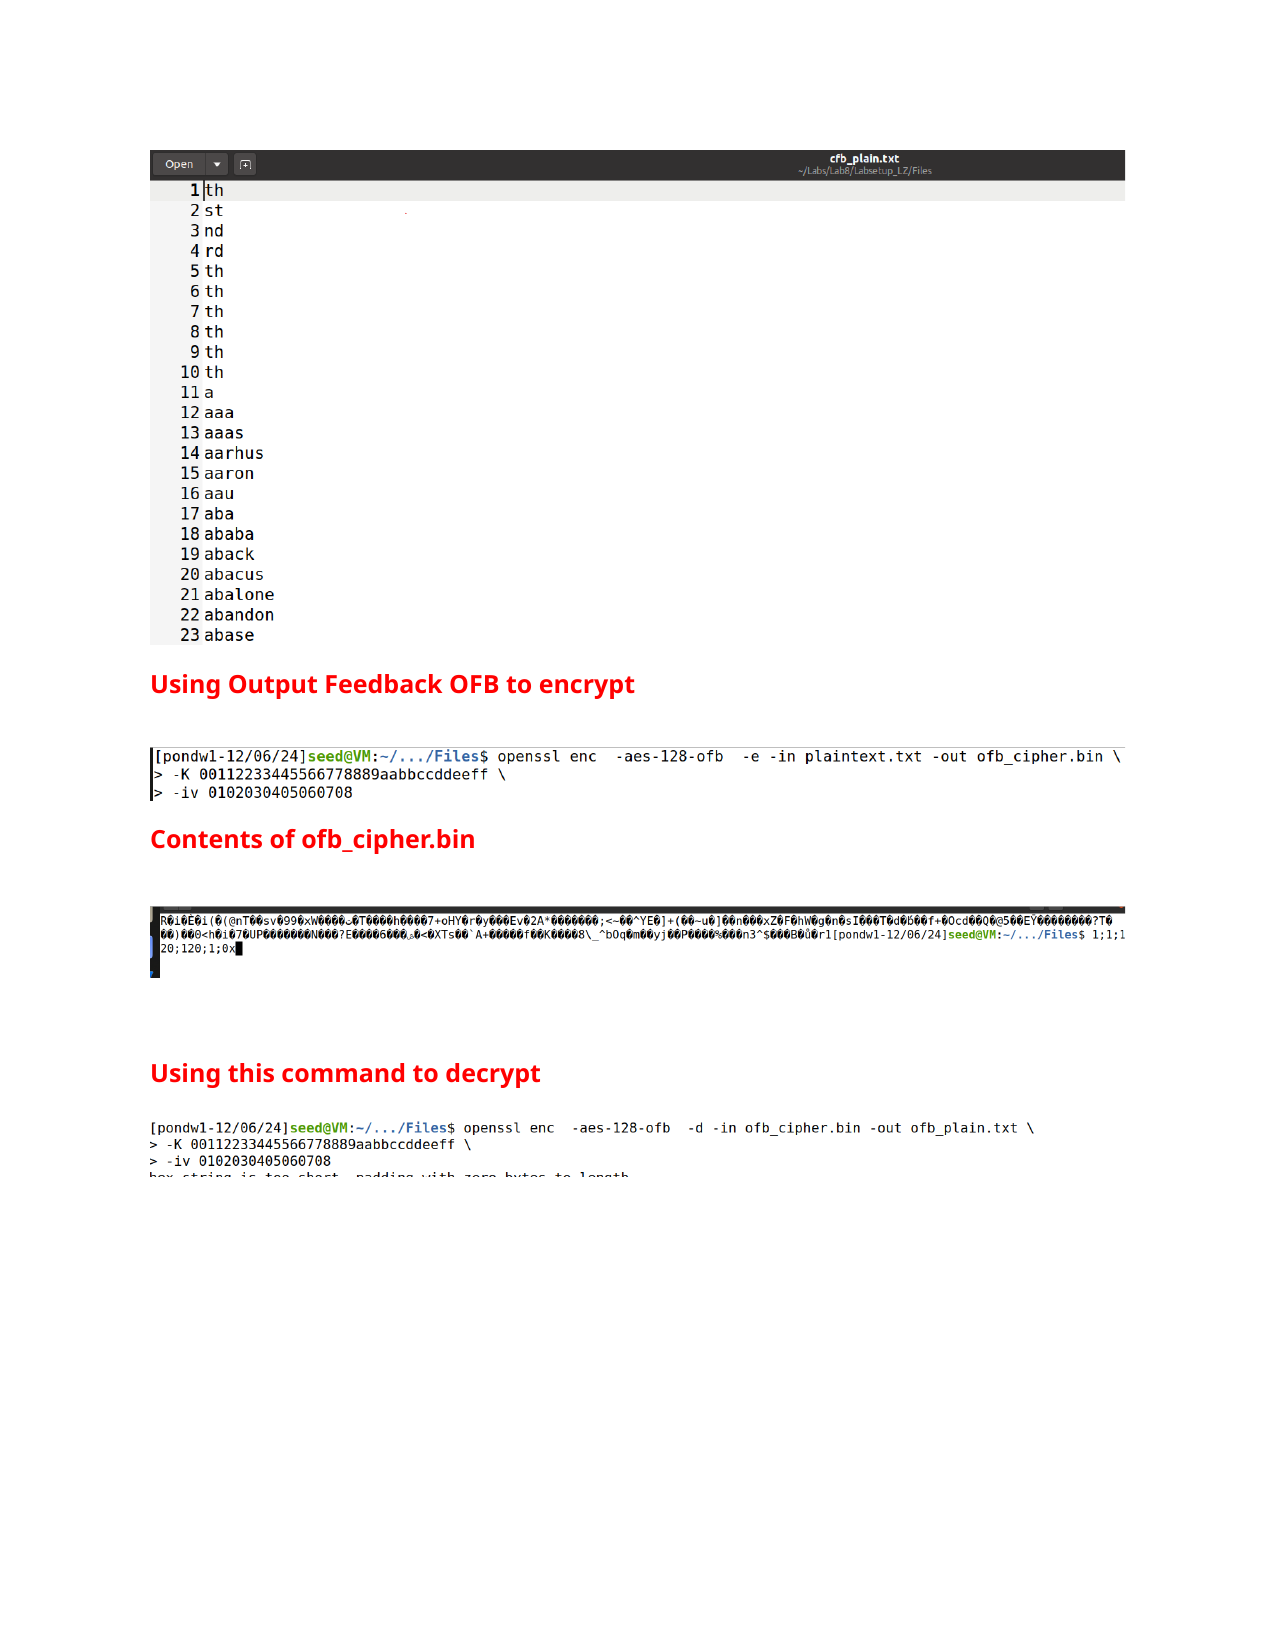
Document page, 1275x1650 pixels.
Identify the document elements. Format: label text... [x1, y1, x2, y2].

picture [150, 150, 1125, 645]
picture [150, 877, 1125, 978]
picture [150, 722, 1125, 801]
text Using this command to decrypt [150, 1055, 1125, 1089]
picture [150, 1111, 1125, 1177]
text Using Output Feedback OFB to encrypt [150, 667, 1125, 701]
text Contents of ofb_cipher.bin [150, 822, 1125, 856]
